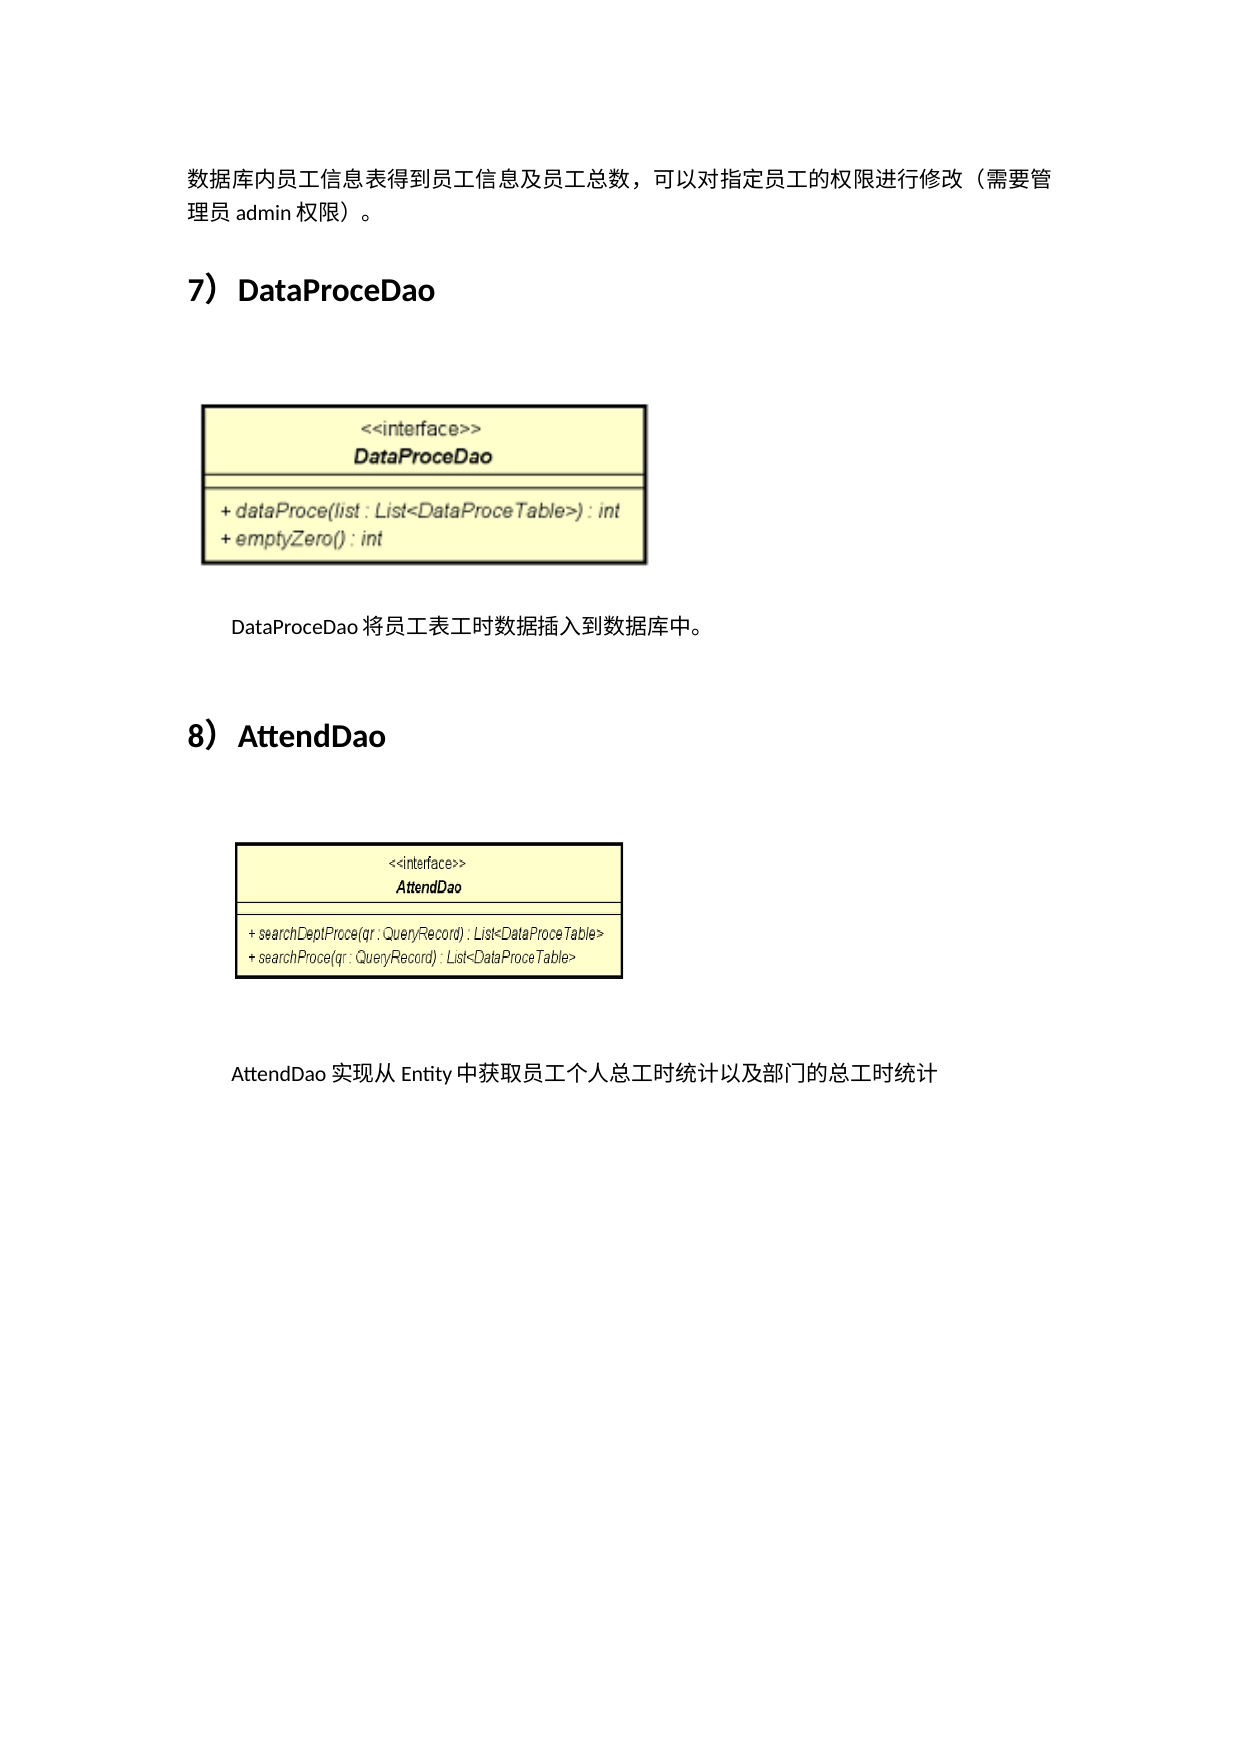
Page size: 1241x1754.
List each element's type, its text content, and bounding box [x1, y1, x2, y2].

text DataProceDao将员工表工时数据插入到数据库中。 [187, 609, 1053, 641]
subtitle 8）AttendDao [187, 701, 1053, 766]
picture [187, 381, 687, 606]
subtitle 7）DataProceDao [187, 254, 1053, 319]
picture [231, 828, 645, 1044]
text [187, 162, 1053, 227]
text AttendDao实现从Entity中获取员工个人总工时统计以及部门的总工时统计 [187, 1056, 1053, 1088]
